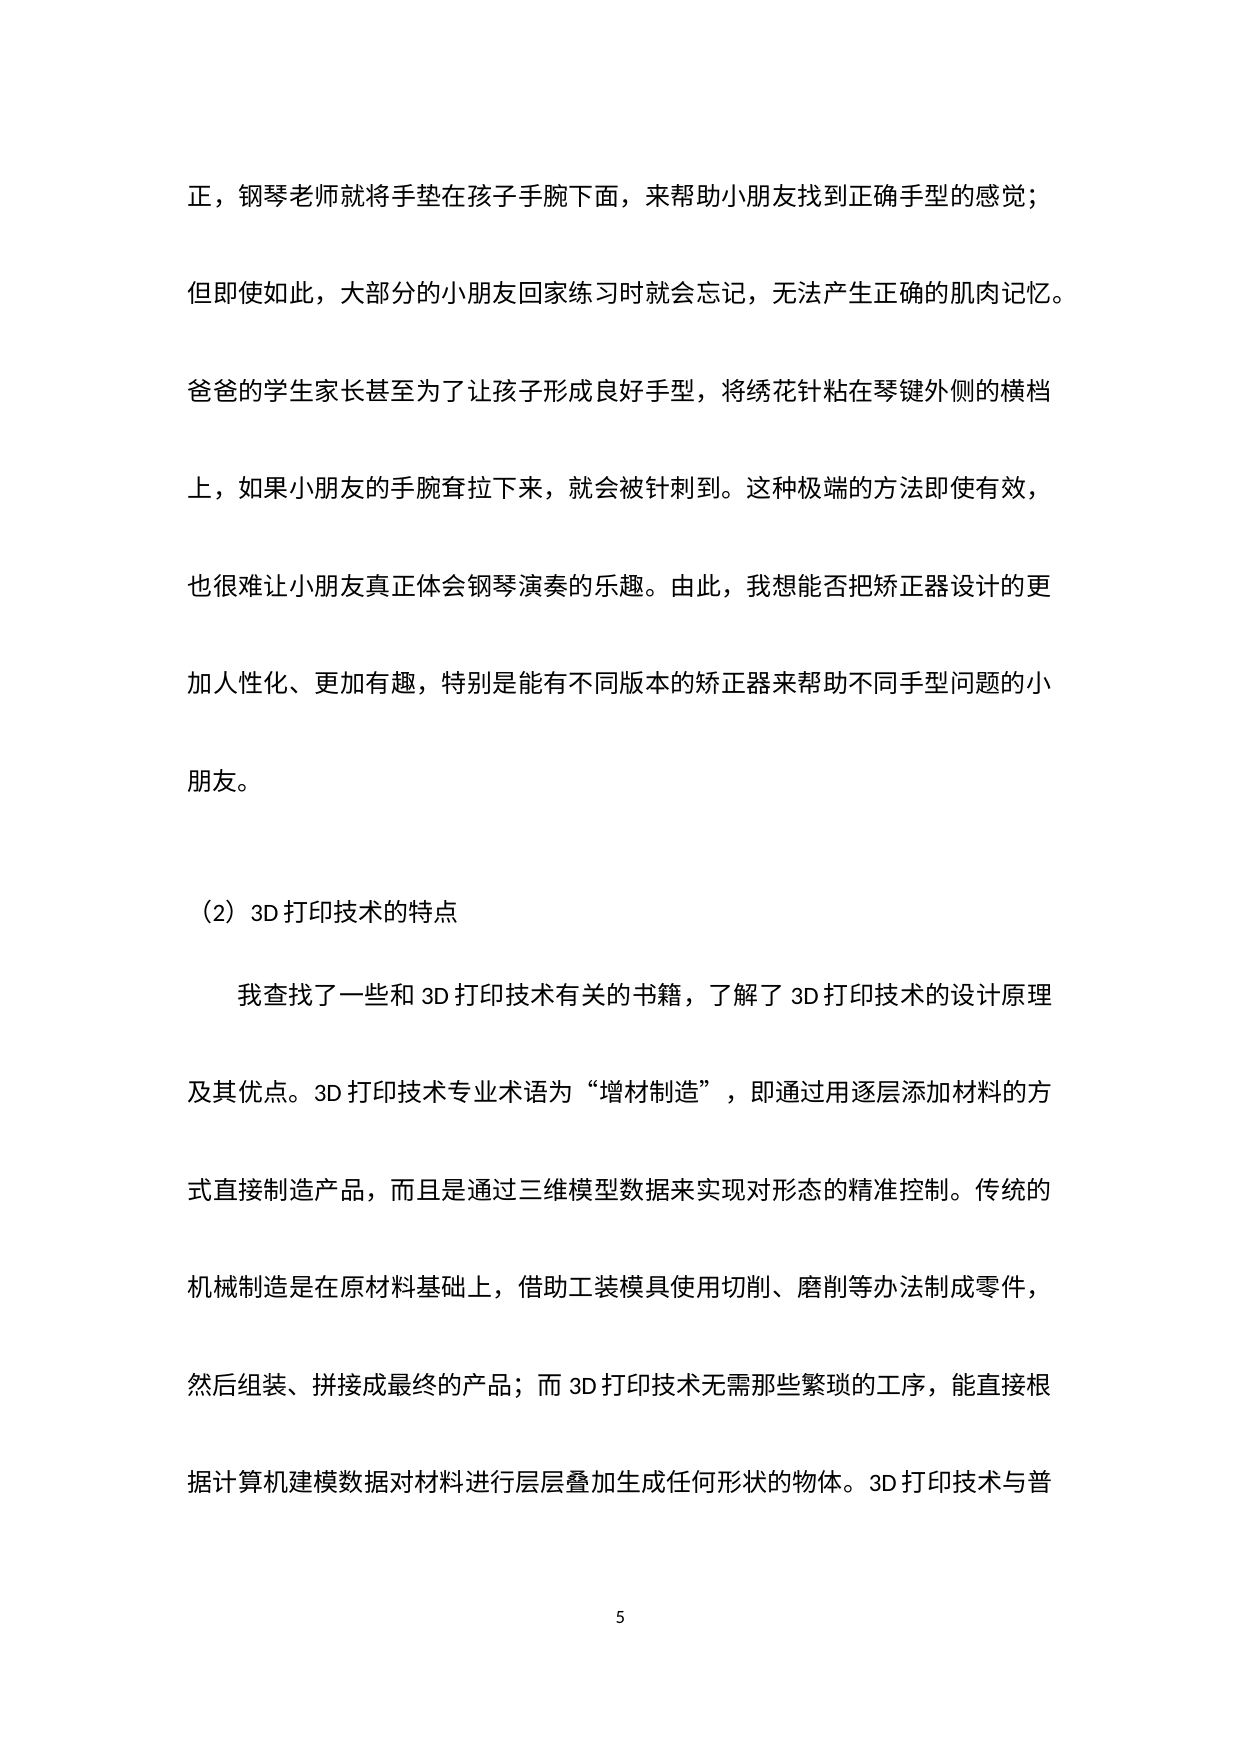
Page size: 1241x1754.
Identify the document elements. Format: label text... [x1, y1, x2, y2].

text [187, 961, 1053, 1513]
text （2）3D打印技术的特点 [187, 878, 1053, 943]
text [187, 162, 1053, 812]
